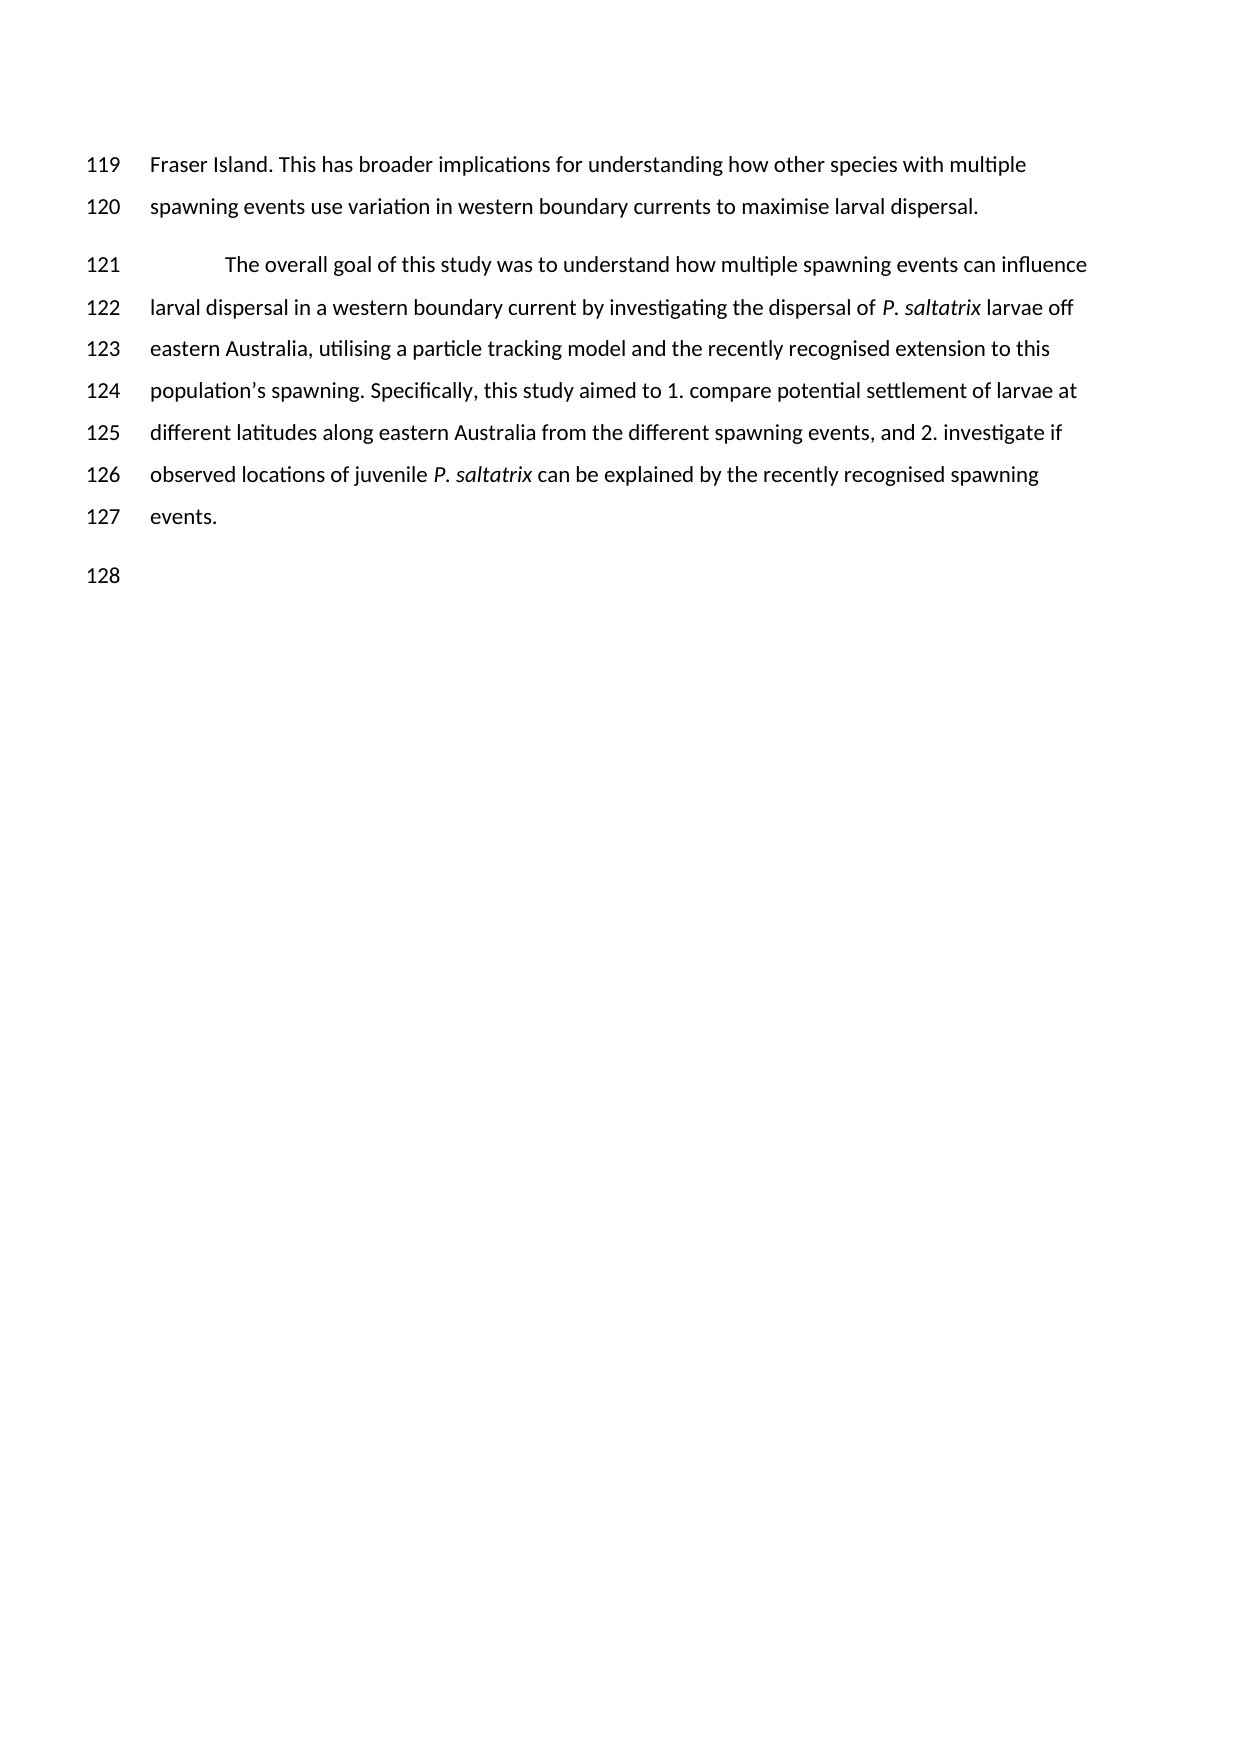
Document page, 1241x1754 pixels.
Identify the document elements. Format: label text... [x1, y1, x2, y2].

text The overall goal of this study was to understand how multiple spawning events can influence larval dispersal in a western boundary current by investigating the dispersal of P. saltatrix larvae off eastern Australia, utilising a particle tracking model and the recently recognised extension to this population’s spawning. Specifically, this study aimed to 1. compare potential settlement of larvae at different latitudes along eastern Australia from the different spawning events, and 2. investigate if observed locations of juvenile P. saltatrix can be explained by the recently recognised spawning events. [150, 251, 1090, 531]
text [150, 150, 1090, 220]
